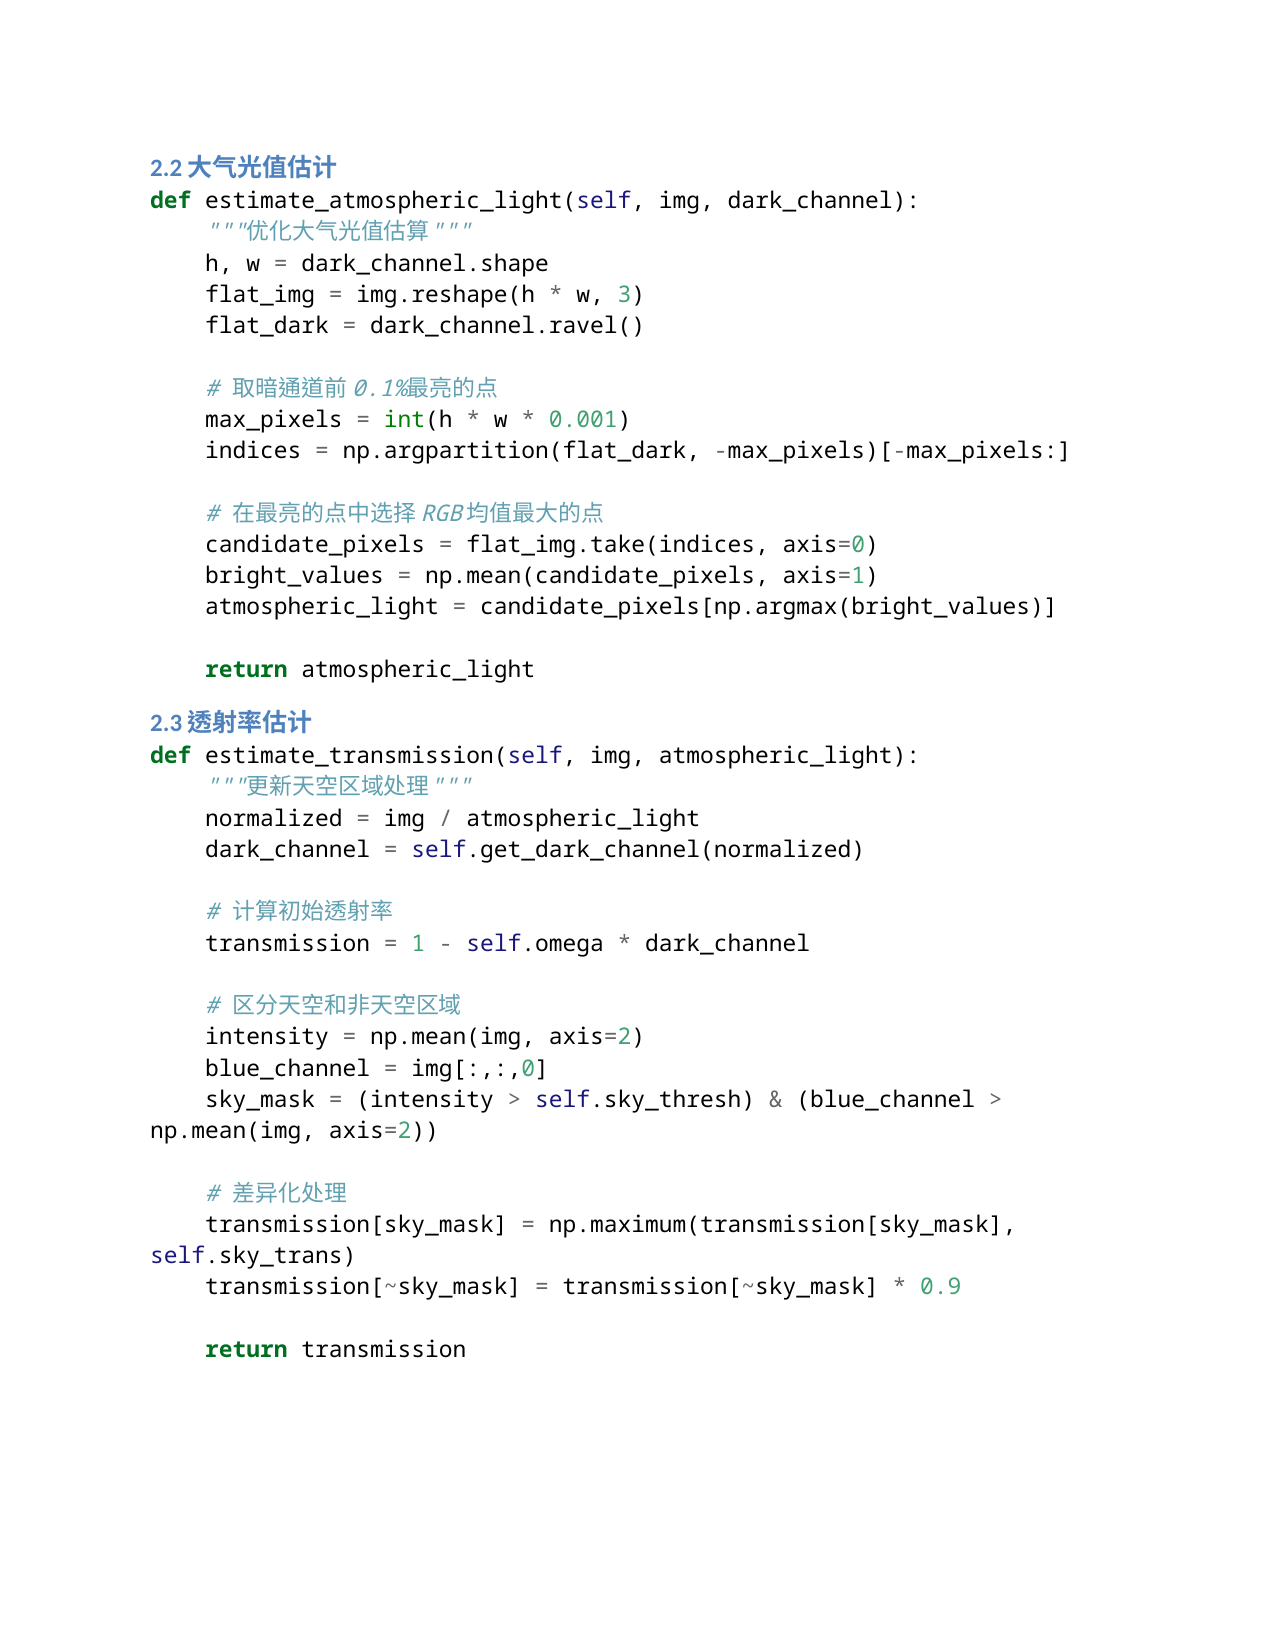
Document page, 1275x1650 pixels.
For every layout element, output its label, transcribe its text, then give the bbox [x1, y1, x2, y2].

text def estimate_atmospheric_light(self, img, dark_channel): """优化大气光值估算""" h, w = dark_channel.shape flat_img = img.reshape(h * w, 3) flat_dark = dark_channel.ravel() # 取暗通道前0.1%最亮的点 max_pixels = int(h * w * 0.001) indices = np.argpartition(flat_dark, -max_pixels)[-max_pixels:] # 在最亮的点中选择RGB均值最大的点 candidate_pixels = flat_img.take(indices, axis=0) bright_values = np.mean(candidate_pixels, axis=1) atmospheric_light = candidate_pixels[np.argmax(bright_values)] return atmospheric_light [150, 184, 1125, 684]
text def estimate_transmission(self, img, atmospheric_light): """更新天空区域处理""" normalized = img / atmospheric_light dark_channel = self.get_dark_channel(normalized) # 计算初始透射率 transmission = 1 - self.omega * dark_channel # 区分天空和非天空区域 intensity = np.mean(img, axis=2) blue_channel = img[:,:,0] sky_mask = (intensity > self.sky_thresh) & (blue_channel > np.mean(img, axis=2)) # 差异化处理 transmission[sky_mask] = np.maximum(transmission[sky_mask], self.sky_trans) transmission[~sky_mask] = transmission[~sky_mask] * 0.9 return transmission [150, 739, 1125, 1364]
subtitle 2.3 透射率估计 [150, 705, 1125, 739]
subtitle 2.2 大气光值估计 [150, 150, 1125, 184]
